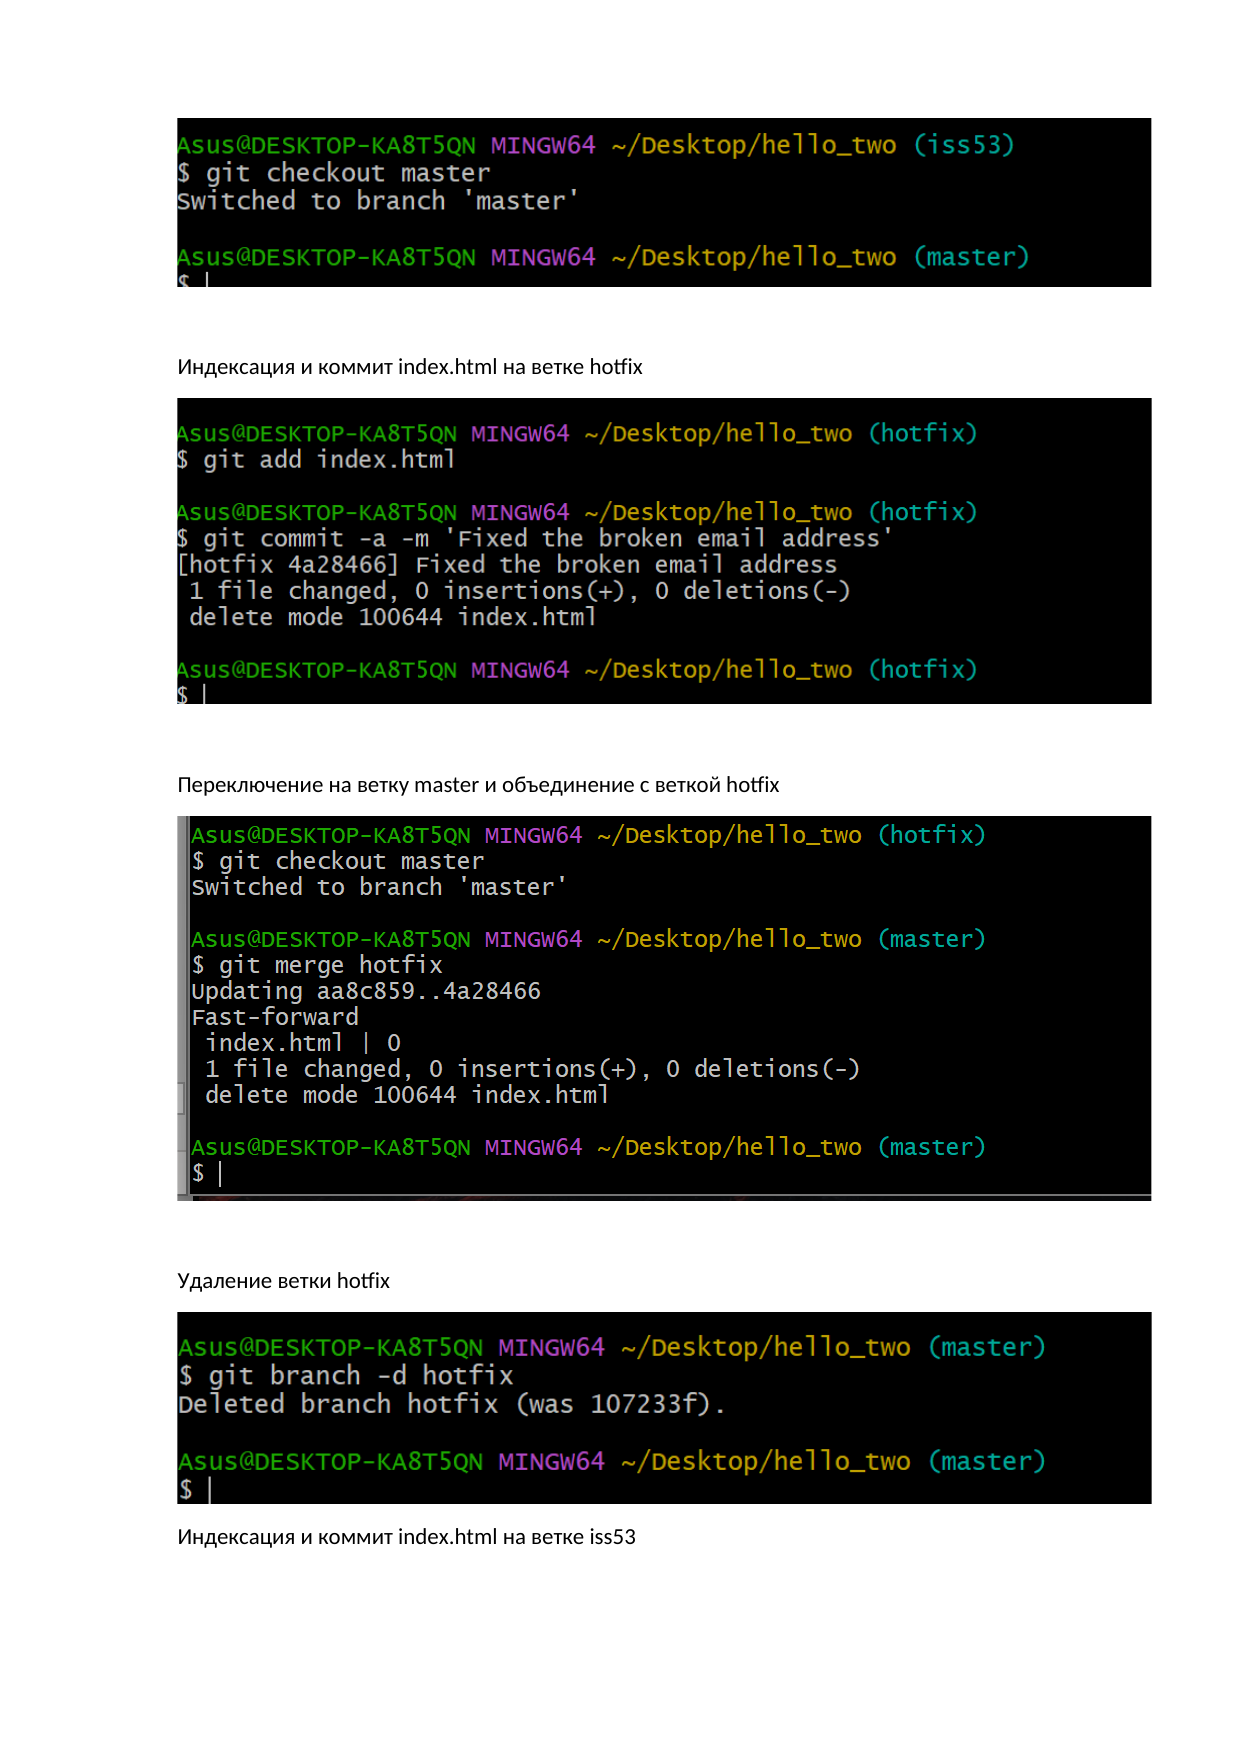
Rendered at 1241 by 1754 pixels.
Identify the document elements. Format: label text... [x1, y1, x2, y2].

text Индексация и коммит index.html на ветке hotfix [177, 352, 1152, 380]
picture [177, 118, 1152, 287]
picture [177, 1312, 1152, 1504]
picture [177, 816, 1152, 1201]
picture [177, 398, 1152, 704]
text Удаление ветки hotfix [177, 1266, 1152, 1294]
text Индексация и коммит index.html на ветке iss53 [177, 1522, 1152, 1550]
text Переключение на ветку master и объединение с веткой hotfix [177, 770, 1152, 798]
